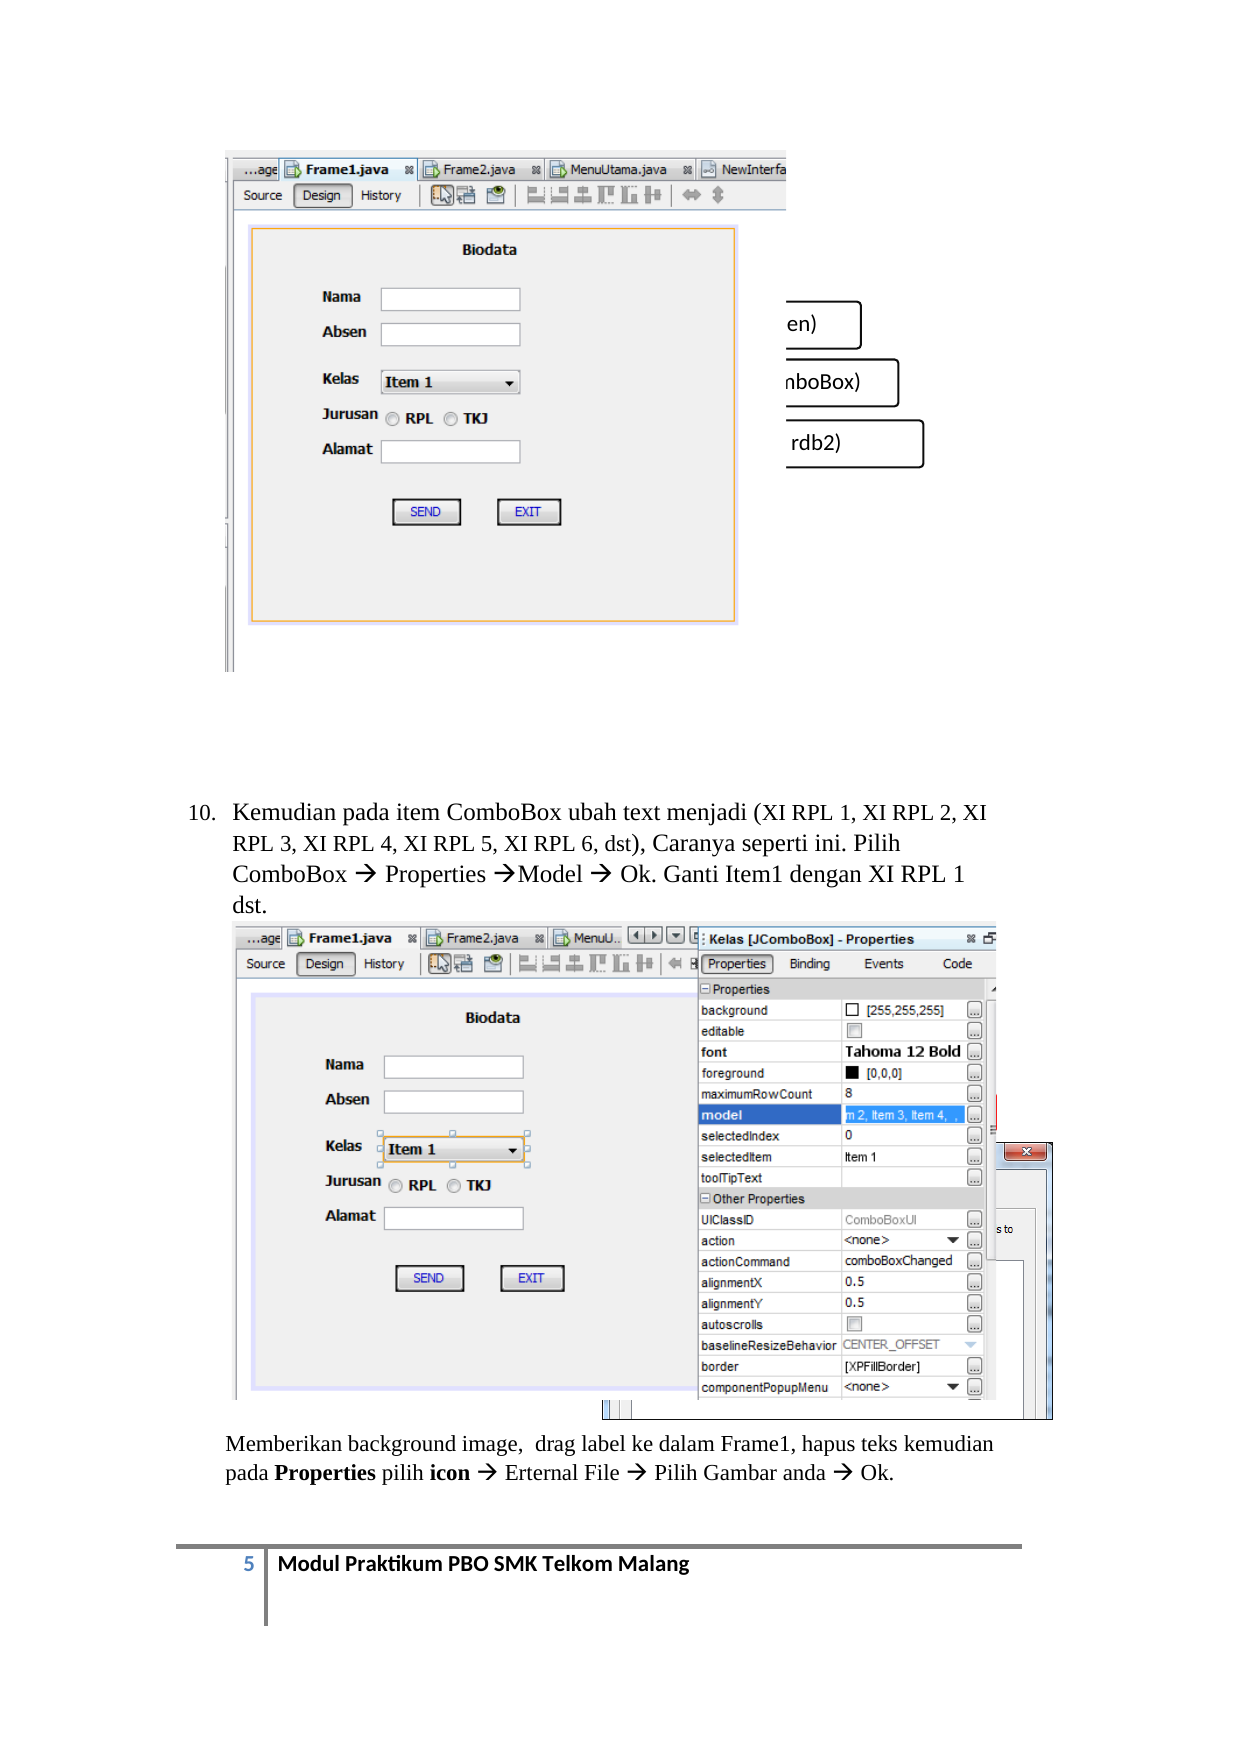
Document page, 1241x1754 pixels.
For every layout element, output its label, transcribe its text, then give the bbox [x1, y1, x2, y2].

text Memberikan background image, drag label ke dalam Frame1, hapus teks kemudian pada Properties pilih icon Erternal File Pilih Gambar anda Ok. [225, 1430, 996, 1485]
picture [225, 150, 787, 672]
picture [231, 921, 1052, 1419]
list Kemudian pada item ComboBox ubah text menjadi (XI RPL 1, XI RPL 2, XI RPL 3, XI RPL 4, XI RPL 5, XI RPL 6, dst), Caranya seperti ini. Pilih ComboBox Properties Model Ok. Ganti Item1 dengan XI RPL 1 dst. [188, 797, 996, 919]
